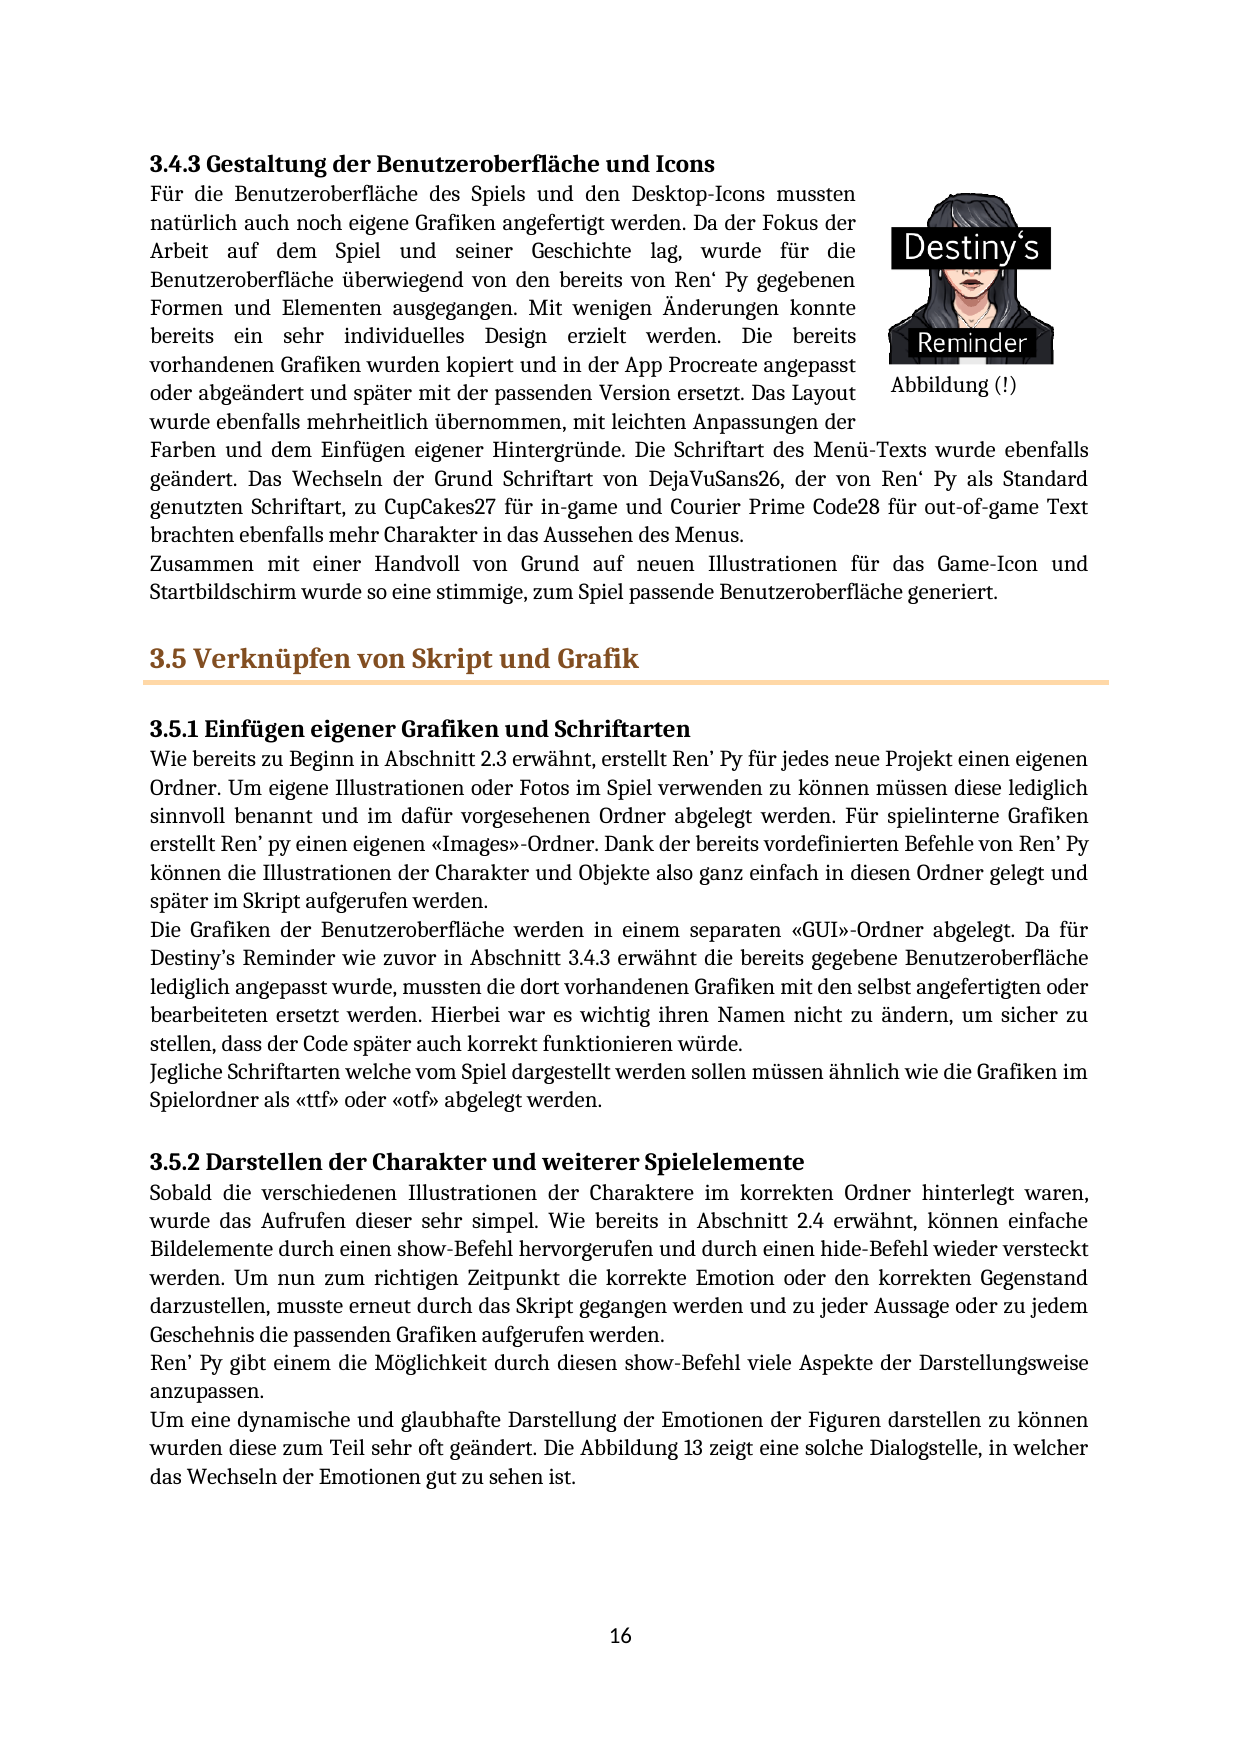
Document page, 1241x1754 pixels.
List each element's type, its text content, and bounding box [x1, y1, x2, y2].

text Die Grafiken der Benutzeroberfläche werden in einem separaten «GUI»-Ordner abgelegt. Da für Destiny’s Reminder wie zuvor in Abschnitt 3.4.3 erwähnt die bereits gegebene Benutzeroberfläche lediglich angepasst wurde, mussten die dort vorhandenen Grafiken mit den selbst angefertigten oder bearbeiteten ersetzt werden. Hierbei war es wichtig ihren Namen nicht zu ändern, um sicher zu stellen, dass der Code später auch korrekt funktionieren würde. [150, 917, 1090, 1057]
subtitle 3.5.1 Einfügen eigener Grafiken und Schriftarten [150, 715, 1090, 744]
text Ren’ Py gibt einem die Möglichkeit durch diesen show-Befehl viele Aspekte der Darstellungsweise anzupassen. [150, 1350, 1090, 1405]
text Wie bereits zu Beginn in Abschnitt 2.3 erwähnt, erstellt Ren’ Py für jedes neue Projekt einen eigenen Ordner. Um eigene Illustrationen oder Fotos im Spiel verwenden zu können müssen diese lediglich sinnvoll benannt und im dafür vorgesehenen Ordner abgelegt werden. Für spielinterne Grafiken erstellt Ren’ py einen eigenen «Images»-Ordner. Dank der bereits vordefinierten Befehle von Ren’ Py können die Illustrationen der Charakter und Objekte also ganz einfach in diesen Ordner gelegt und später im Skript aufgerufen werden. [150, 746, 1090, 914]
picture [875, 184, 1067, 364]
text Für die Benutzeroberfläche des Spiels und den Desktop-Icons mussten natürlich auch noch eigene Grafiken angefertigt werden. Da der Fokus der Arbeit auf dem Spiel und seiner Geschichte lag, wurde für die Benutzeroberfläche überwiegend von den bereits von Ren‘ Py gegebenen Formen und Elementen ausgegangen. Mit wenigen Änderungen konnte bereits ein sehr individuelles Design erzielt werden. Die bereits vorhandenen Grafiken wurden kopiert und in der App Procreate angepasst oder abgeändert und später mit der passenden Version ersetzt. Das Layout wurde ebenfalls mehrheitlich übernommen, mit leichten Anpassungen der Farben und dem Einfügen eigener Hintergründe. Die Schriftart des Menü-Texts wurde ebenfalls geändert. Das Wechseln der Grund Schriftart von DejaVuSans26, der von Ren‘ Py als Standard genutzten Schriftart, zu CupCakes27 für in-game und Courier Prime Code28 für out-of-game Text brachten ebenfalls mehr Charakter in das Aussehen des Menus. [150, 181, 1090, 549]
text Zusammen mit einer Handvoll von Grund auf neuen Illustrationen für das Game-Icon und Startbildschirm wurde so eine stimmige, zum Spiel passende Benutzeroberfläche generiert. [150, 551, 1090, 606]
text Jegliche Schriftarten welche vom Spiel dargestellt werden sollen müssen ähnlich wie die Grafiken im Spielordner als «ttf» oder «otf» abgelegt werden. [150, 1059, 1090, 1113]
subtitle 3.4.3 Gestaltung der Benutzeroberfläche und Icons [150, 150, 1090, 179]
text Um eine dynamische und glaubhafte Darstellung der Emotionen der Figuren darstellen zu können wurden diese zum Teil sehr oft geändert. Die Abbildung 13 zeigt eine solche Dialogstelle, in welcher das Wechseln der Emotionen gut zu sehen ist. [150, 1407, 1090, 1490]
subtitle 3.5.2 Darstellen der Charakter und weiterer Spielelemente [150, 1148, 1090, 1177]
text Sobald die verschiedenen Illustrationen der Charaktere im korrekten Ordner hinterlegt waren, wurde das Aufrufen dieser sehr simpel. Wie bereits in Abschnitt 2.4 erwähnt, können einfache Bildelemente durch einen show-Befehl hervorgerufen und durch einen hide-Befehl wieder versteckt werden. Um nun zum richtigen Zeitpunkt die korrekte Emotion oder den korrekten Gegenstand darzustellen, musste erneut durch das Skript gegangen werden und zu jeder Aussage oder zu jedem Geschehnis die passenden Grafiken aufgerufen werden. [150, 1179, 1090, 1348]
subtitle 3.5 Verknüpfen von Skript und Grafik [150, 642, 1090, 676]
